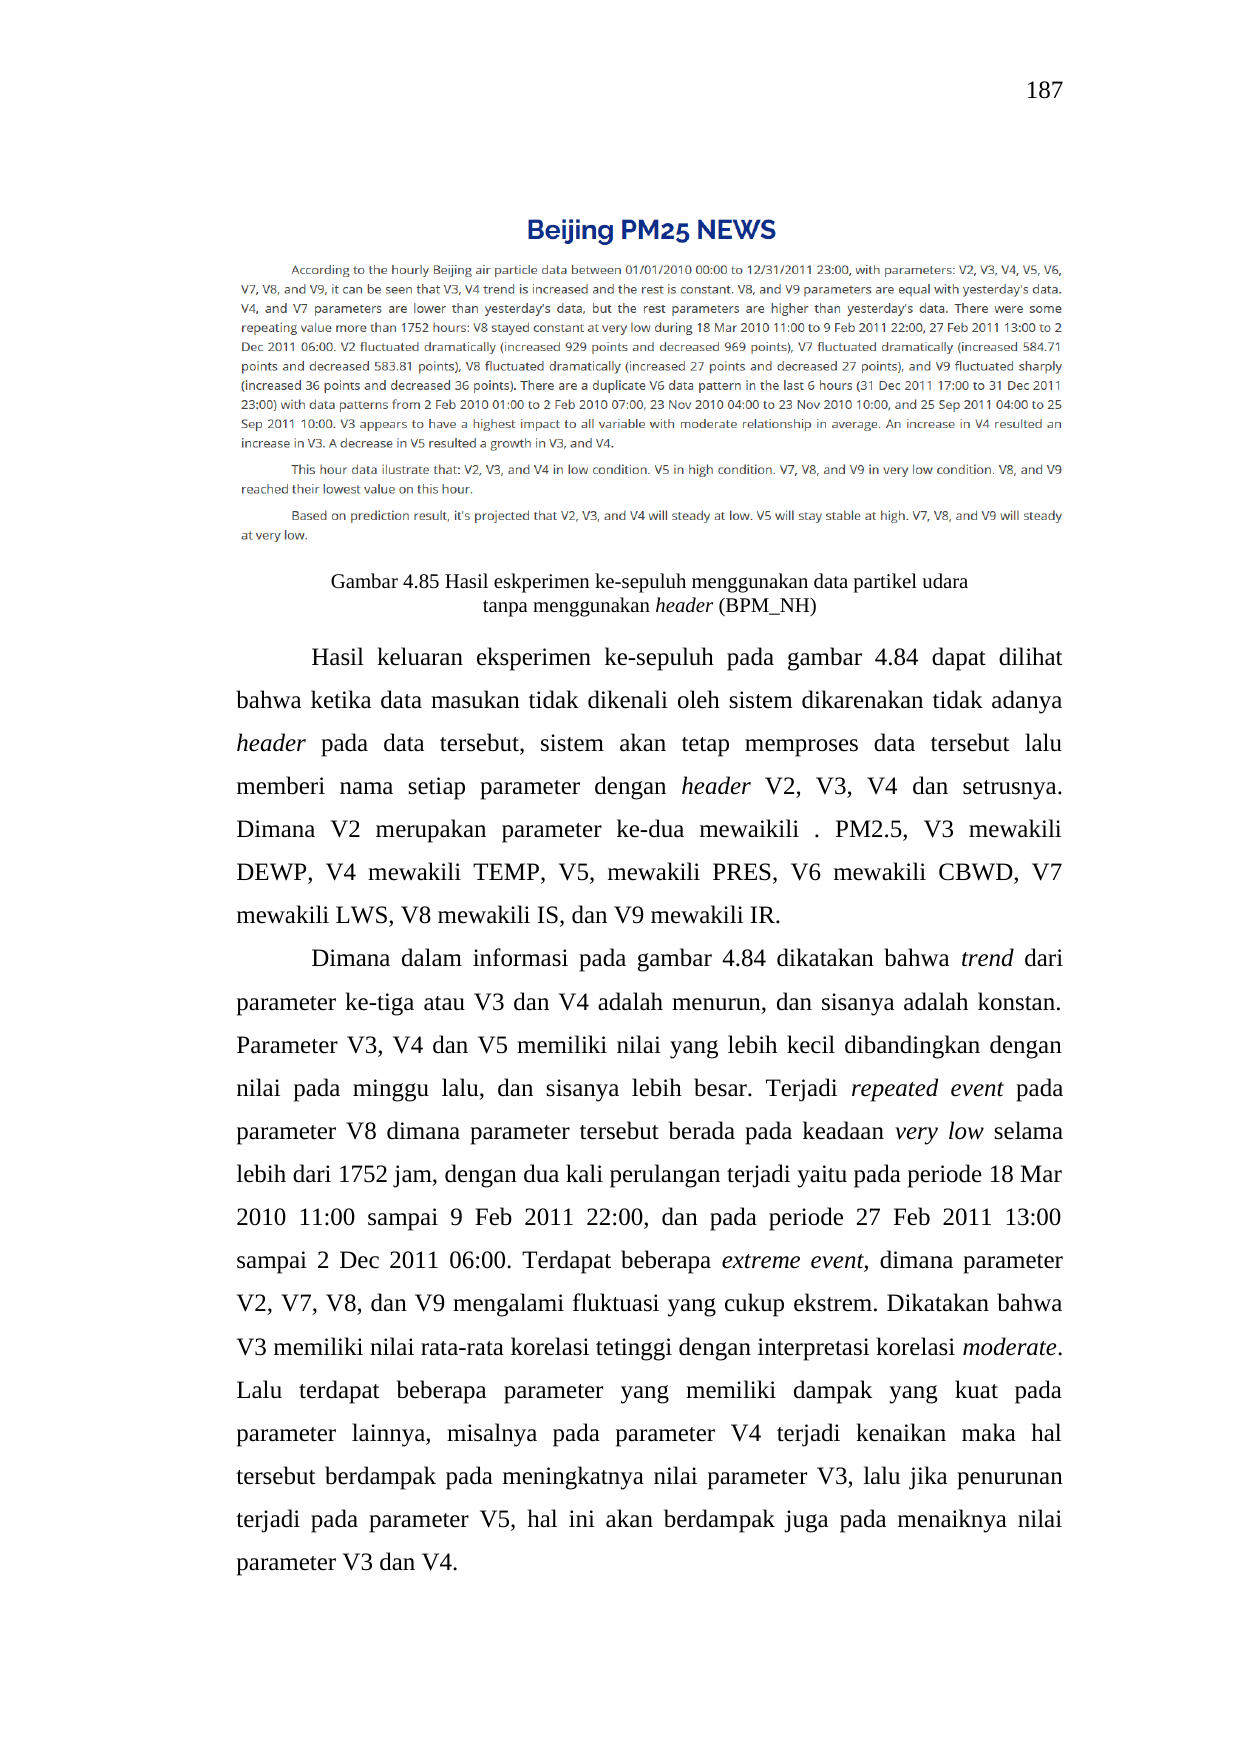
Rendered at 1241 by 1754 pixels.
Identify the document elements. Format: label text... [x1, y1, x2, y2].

text Hasil keluaran eksperimen ke-sepuluh pada gambar 4.84 dapat dilihat bahwa ketika data masukan tidak dikenali oleh sistem dikarenakan tidak adanya header pada data tersebut, sistem akan tetap memproses data tersebut lalu memberi nama setiap parameter dengan header V2, V3, V4 dan setrusnya. Dimana V2 merupakan parameter ke-dua mewaikili . PM2.5, V3 mewakili DEWP, V4 mewakili TEMP, V5, mewakili PRES, V6 mewakili CBWD, V7 mewakili LWS, V8 mewakili IS, dan V9 mewakili IR. [236, 642, 1063, 929]
picture [236, 214, 1063, 542]
text Dimana dalam informasi pada gambar 4.84 dikatakan bahwa trend dari parameter ke-tiga atau V3 dan V4 adalah menurun, dan sisanya adalah konstan. Parameter V3, V4 dan V5 memiliki nilai yang lebih kecil dibandingkan dengan nilai pada minggu lalu, dan sisanya lebih besar. Terjadi repeated event pada parameter V8 dimana parameter tersebut berada pada keadaan very low selama lebih dari 1752 jam, dengan dua kali perulangan terjadi yaitu pada periode 18 Mar 2010 11:00 sampai 9 Feb 2011 22:00, dan pada periode 27 Feb 2011 13:00 sampai 2 Dec 2011 06:00. Terdapat beberapa extreme event, dimana parameter V2, V7, V8, dan V9 mengalami fluktuasi yang cukup ekstrem. Dikatakan bahwa V3 memiliki nilai rata-rata korelasi tetinggi dengan interpretasi korelasi moderate. Lalu terdapat beberapa parameter yang memiliki dampak yang kuat pada parameter lainnya, misalnya pada parameter V4 terjadi kenaikan maka hal tersebut berdampak pada meningkatnya nilai parameter V3, lalu jika penurunan terjadi pada parameter V5, hal ini akan berdampak juga pada menaiknya nilai parameter V3 dan V4. [236, 943, 1063, 1576]
